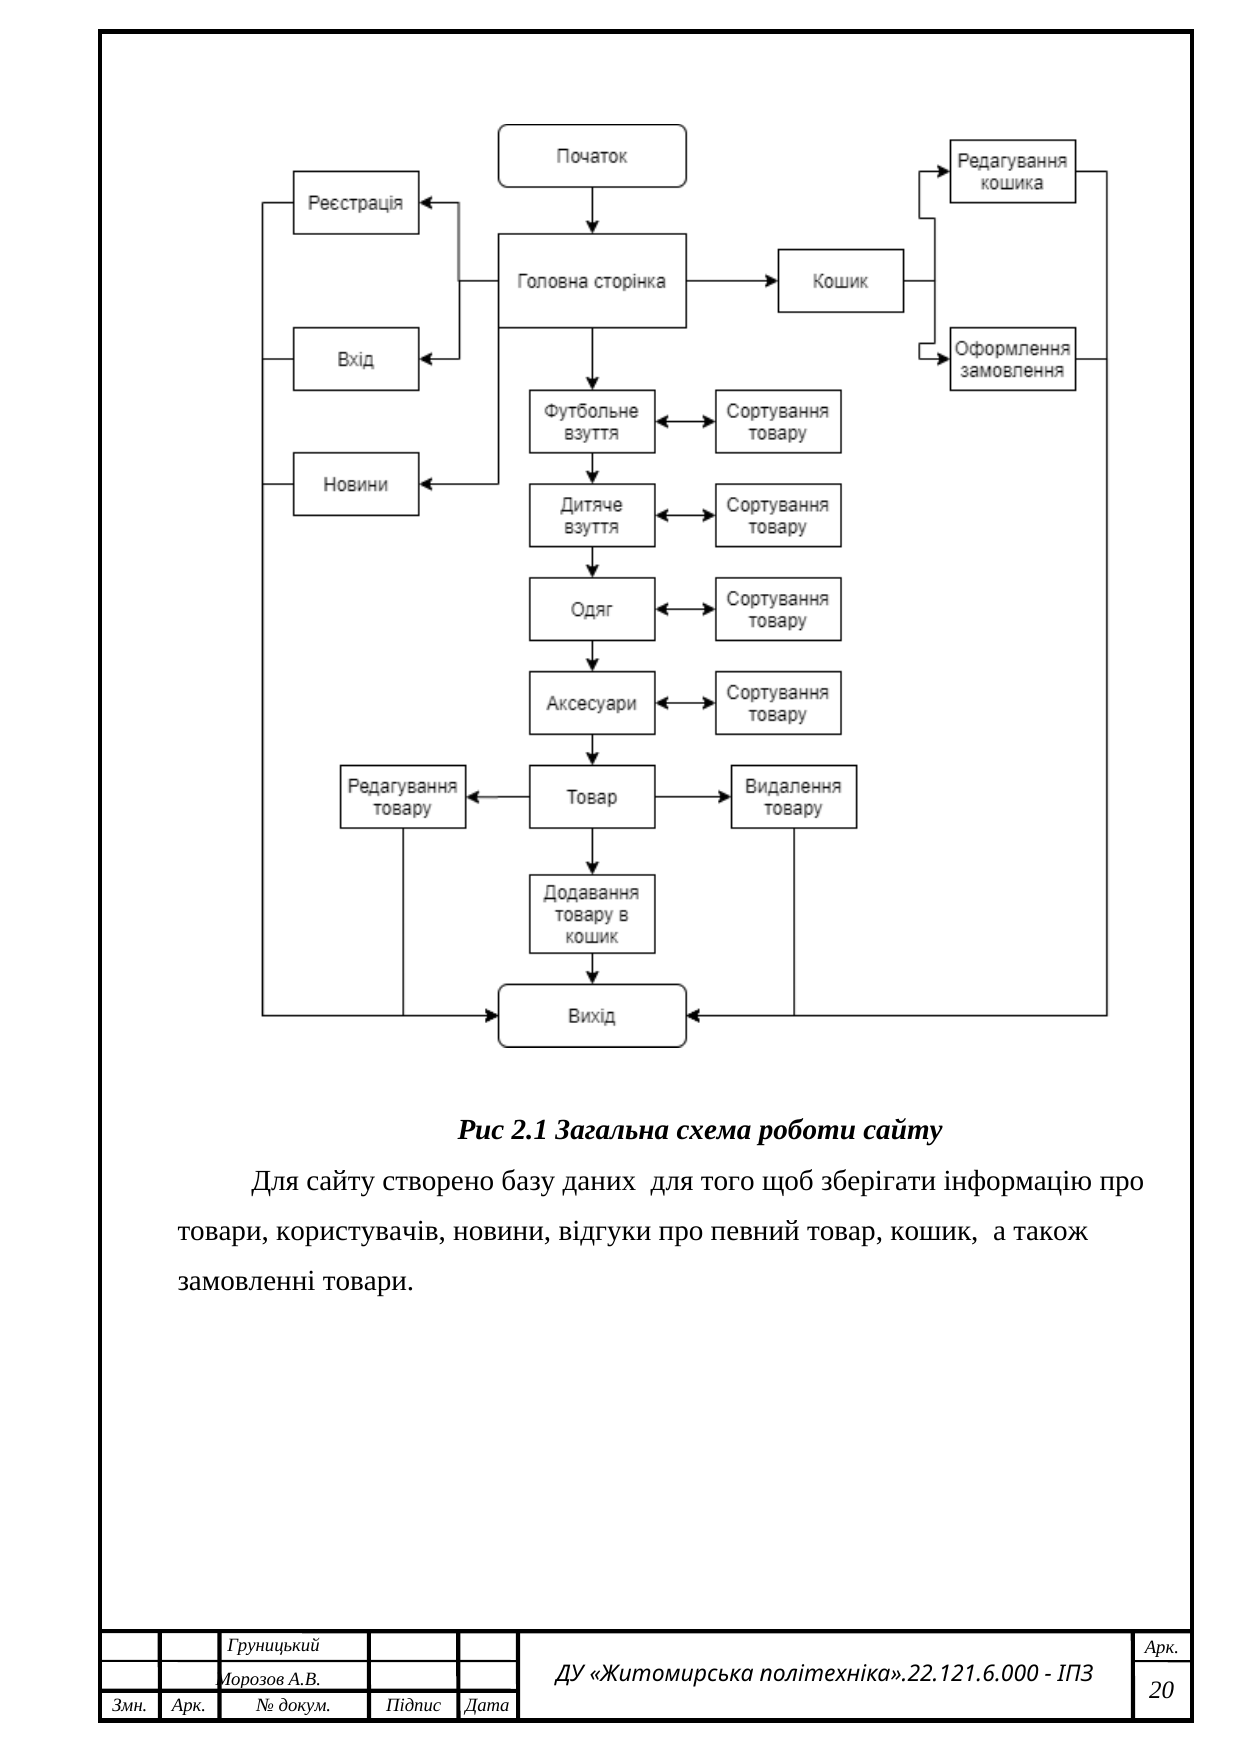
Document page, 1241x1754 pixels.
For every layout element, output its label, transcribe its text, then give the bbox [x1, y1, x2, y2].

picture [251, 124, 1122, 1048]
text Рис 2.1 Загальна схема роботи сайту [177, 1112, 1152, 1146]
text Для сайту створено базу даних для того щоб зберігати інформацію про товари, користувачів, новини, відгуки про певний товар, кошик, а також замовленні товари. [177, 1163, 1152, 1297]
